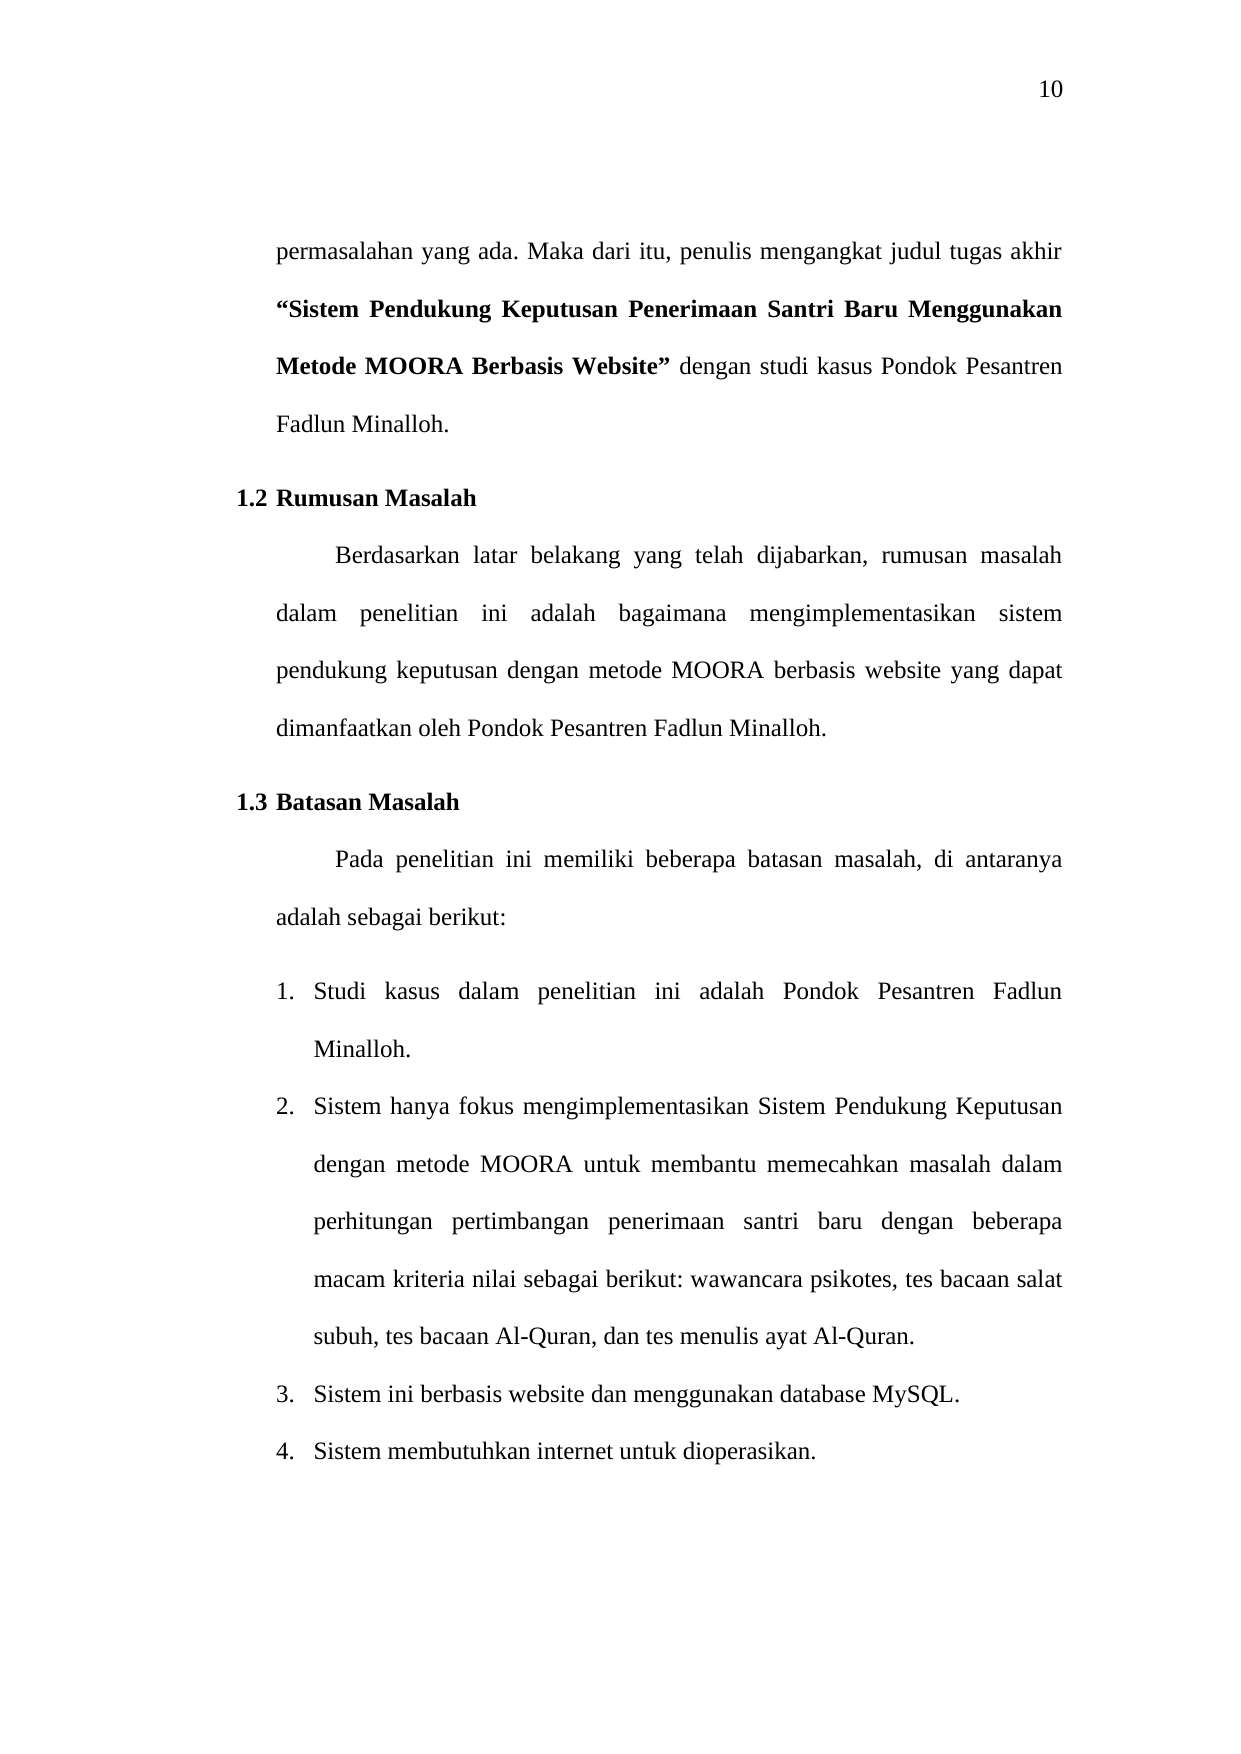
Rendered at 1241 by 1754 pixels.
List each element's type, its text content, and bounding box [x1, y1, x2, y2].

list Studi kasus dalam penelitian ini adalah Pondok Pesantren Fadlun Minalloh. [276, 976, 1063, 1062]
list Sistem ini berbasis website dan menggunakan database MySQL. [276, 1379, 1063, 1407]
subtitle Rumusan Masalah [236, 483, 1063, 512]
subtitle Batasan Masalah [236, 787, 1063, 816]
list Sistem membutuhkan internet untuk dioperasikan. [276, 1436, 1063, 1465]
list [276, 236, 1063, 437]
text Pada penelitian ini memiliki beberapa batasan masalah, di antaranya adalah sebagai berikut: [276, 844, 1063, 931]
list Sistem hanya fokus mengimplementasikan Sistem Pendukung Keputusan dengan metode MOORA untuk membantu memecahkan masalah dalam perhitungan pertimbangan penerimaan santri baru dengan beberapa macam kriteria nilai sebagai berikut: wawancara psikotes, tes bacaan salat subuh, tes bacaan Al-Quran, dan tes menulis ayat Al-Quran. [276, 1091, 1063, 1350]
list Berdasarkan latar belakang yang telah dijabarkan, rumusan masalah dalam penelitian ini adalah bagaimana mengimplementasikan sistem pendukung keputusan dengan metode MOORA berbasis website yang dapat dimanfaatkan oleh Pondok Pesantren Fadlun Minalloh. [276, 540, 1063, 742]
